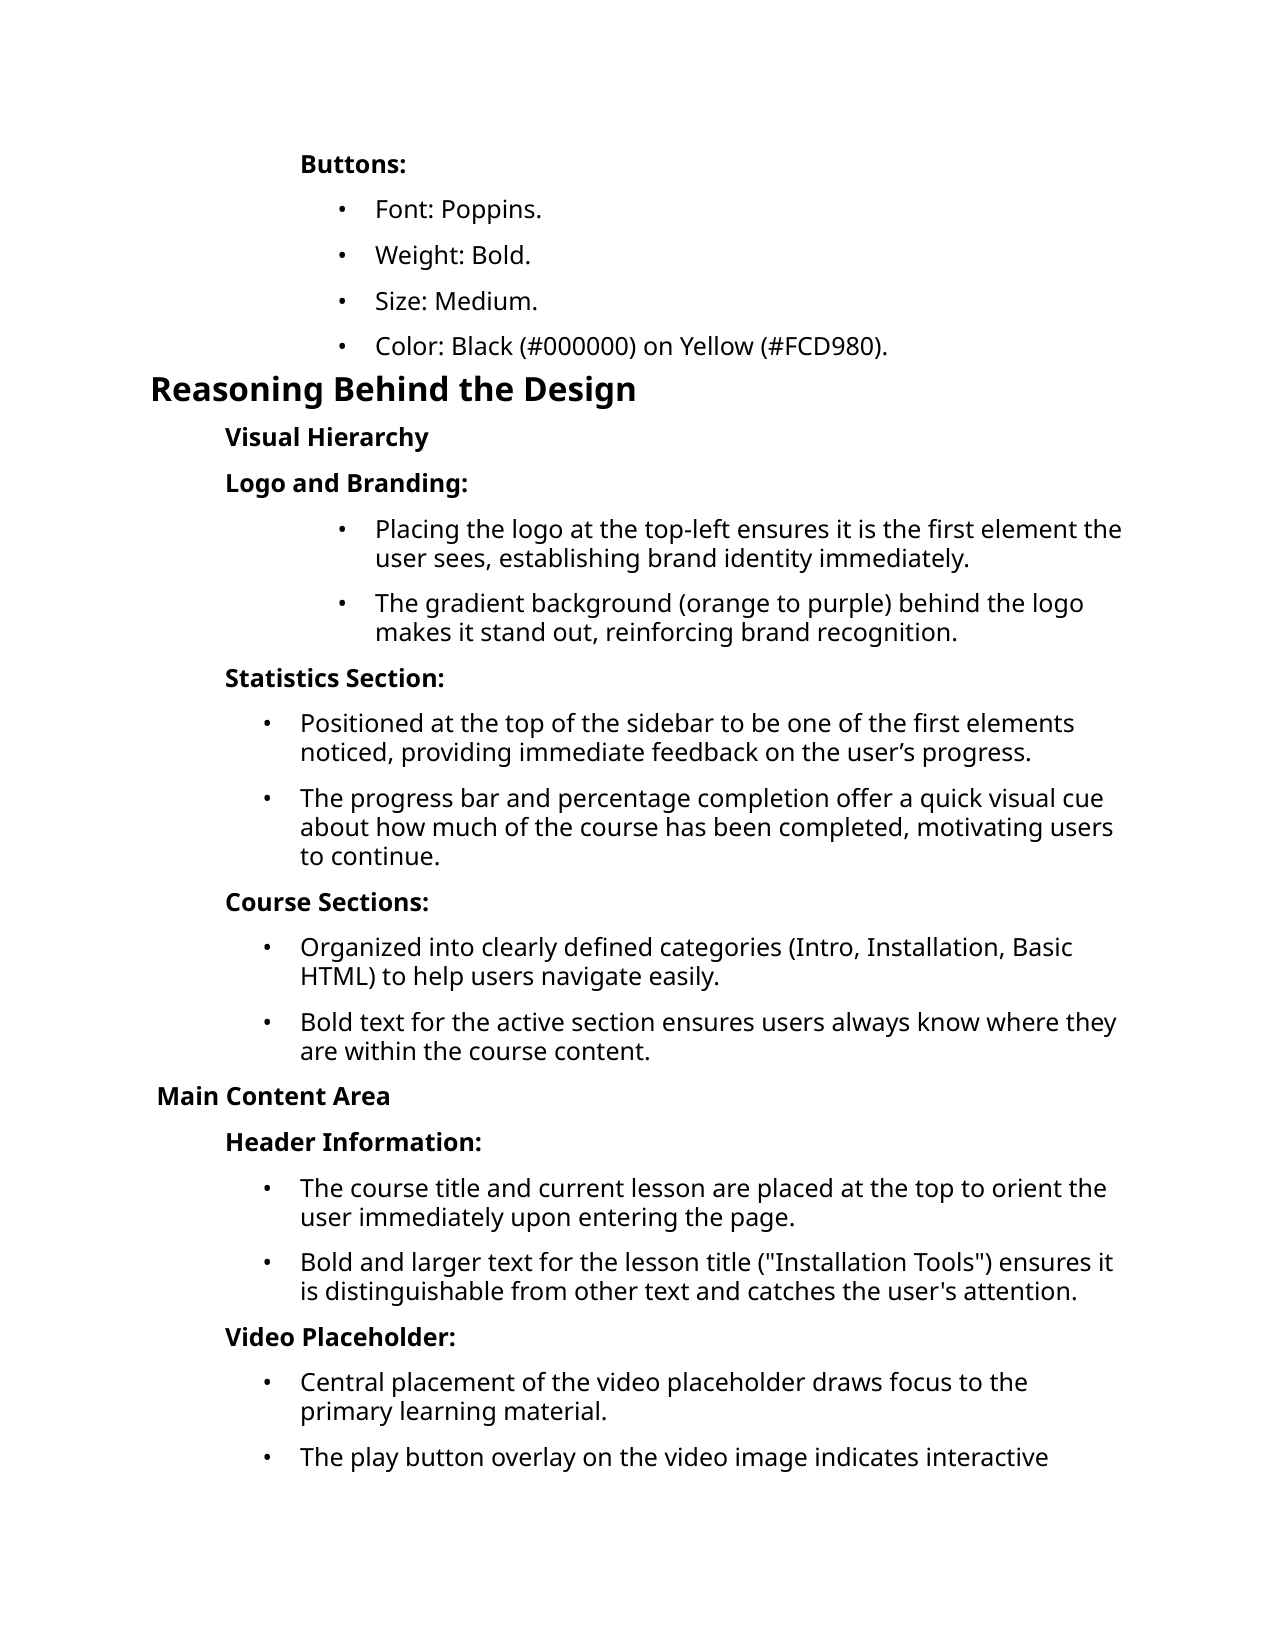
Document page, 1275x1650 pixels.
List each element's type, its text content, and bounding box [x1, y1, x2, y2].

list The gradient background (orange to purple) behind the logo makes it stand out, reinforcing brand recognition. [337, 589, 1125, 647]
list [262, 1443, 1125, 1472]
text Course Sections: [150, 888, 1125, 917]
text Reasoning Behind the Design [150, 378, 1125, 407]
text Statistics Section: [150, 664, 1125, 693]
list Font: Poppins. [337, 196, 1125, 224]
list The progress bar and percentage completion offer a quick visual cue about how much of the course has been completed, motivating users to continue. [262, 784, 1125, 871]
list Color: Black (#000000) on Yellow (#FCD980). [337, 332, 1125, 361]
text Main Content Area [150, 1083, 1125, 1112]
text Video Placeholder: [150, 1323, 1125, 1352]
list Weight: Bold. [337, 241, 1125, 270]
text Buttons: [225, 150, 1125, 179]
list Size: Medium. [337, 287, 1125, 316]
text Logo and Branding: [150, 469, 1125, 498]
list Placing the logo at the top-left ensures it is the first element the user sees, establishing brand identity immediately. [337, 515, 1125, 573]
list Positioned at the top of the sidebar to be one of the first elements noticed, providing immediate feedback on the user’s progress. [262, 710, 1125, 768]
list The course title and current lesson are placed at the top to orient the user immediately upon entering the page. [262, 1174, 1125, 1232]
list Central placement of the video placeholder draws focus to the primary learning material. [262, 1369, 1125, 1427]
list Organized into clearly defined categories (Intro, Installation, Basic HTML) to help users navigate easily. [262, 933, 1125, 991]
text Visual Hierarchy [150, 424, 1125, 453]
text Header Information: [150, 1128, 1125, 1157]
list Bold and larger text for the lesson title ("Installation Tools") ensures it is distinguishable from other text and catches the user's attention. [262, 1248, 1125, 1306]
list Bold text for the active section ensures users always know where they are within the course content. [262, 1008, 1125, 1066]
